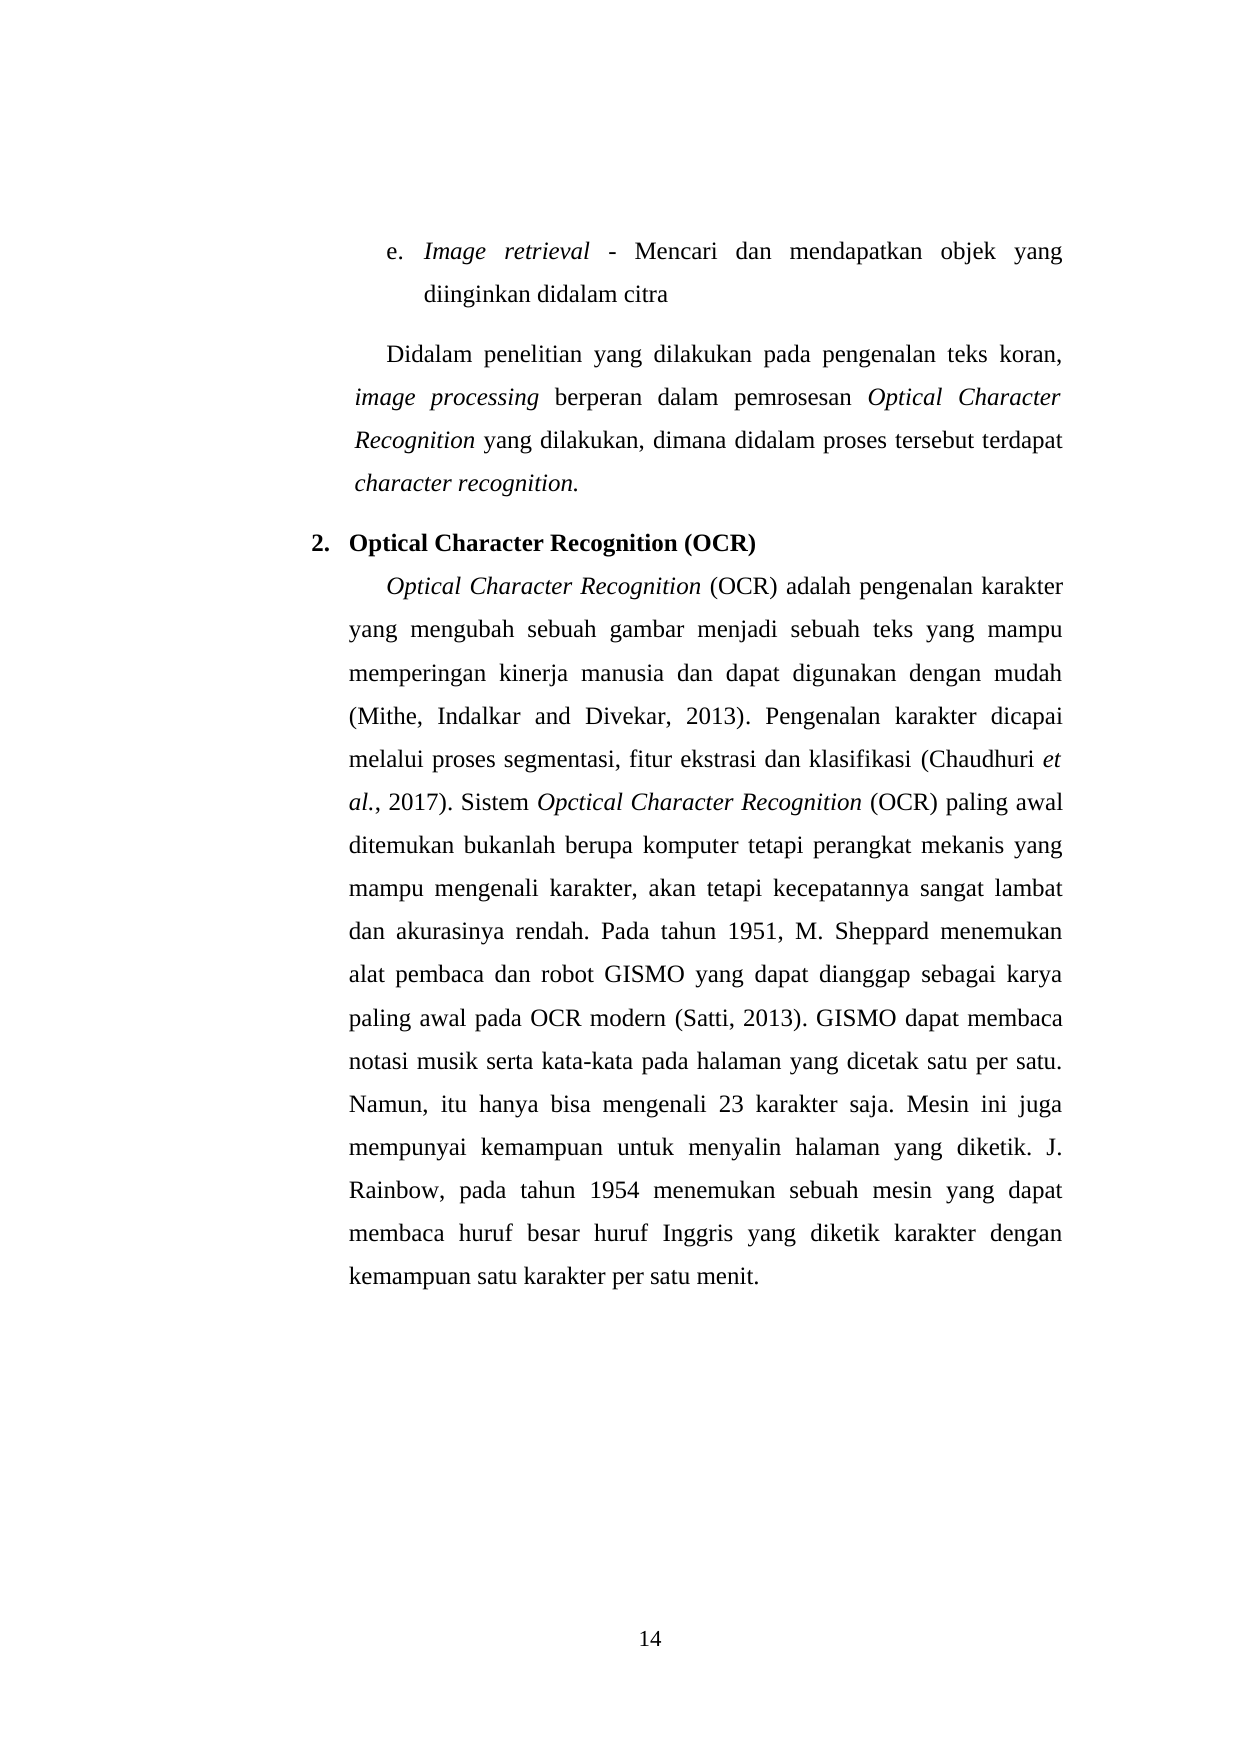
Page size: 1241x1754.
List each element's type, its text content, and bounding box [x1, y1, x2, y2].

text Didalam penelitian yang dilakukan pada pengenalan teks koran, image processing berperan dalam pemrosesan Optical Character Recognition yang dilakukan, dimana didalam proses tersebut terdapat character recognition. [354, 339, 1063, 497]
list Optical Character Recognition (OCR) adalah pengenalan karakter yang mengubah sebuah gambar menjadi sebuah teks yang mampu memperingan kinerja manusia dan dapat digunakan dengan mudah (Mithe, Indalkar and Divekar, 2013). Pengenalan karakter dicapai melalui proses segmentasi, fitur ekstrasi dan klasifikasi (Chaudhuri et al., 2017). Sistem Opctical Character Recognition (OCR) paling awal ditemukan bukanlah berupa komputer tetapi perangkat mekanis yang mampu mengenali karakter, akan tetapi kecepatannya sangat lambat dan akurasinya rendah. Pada tahun 1951, M. Sheppard menemukan alat pembaca dan robot GISMO yang dapat dianggap sebagai karya paling awal pada OCR modern (Satti, 2013). GISMO dapat membaca notasi musik serta kata-kata pada halaman yang dicetak satu per satu. Namun, itu hanya bisa mengenali 23 karakter saja. Mesin ini juga mempunyai kemampuan untuk menyalin halaman yang diketik. J. Rainbow, pada tahun 1954 menemukan sebuah mesin yang dapat membaca huruf besar huruf Inggris yang diketik karakter dengan kemampuan satu karakter per satu menit. [349, 571, 1063, 1290]
list Image retrieval - Mencari dan mendapatkan objek yang diinginkan didalam citra [386, 236, 1063, 308]
list Optical Character Recognition (OCR) [311, 528, 1063, 557]
